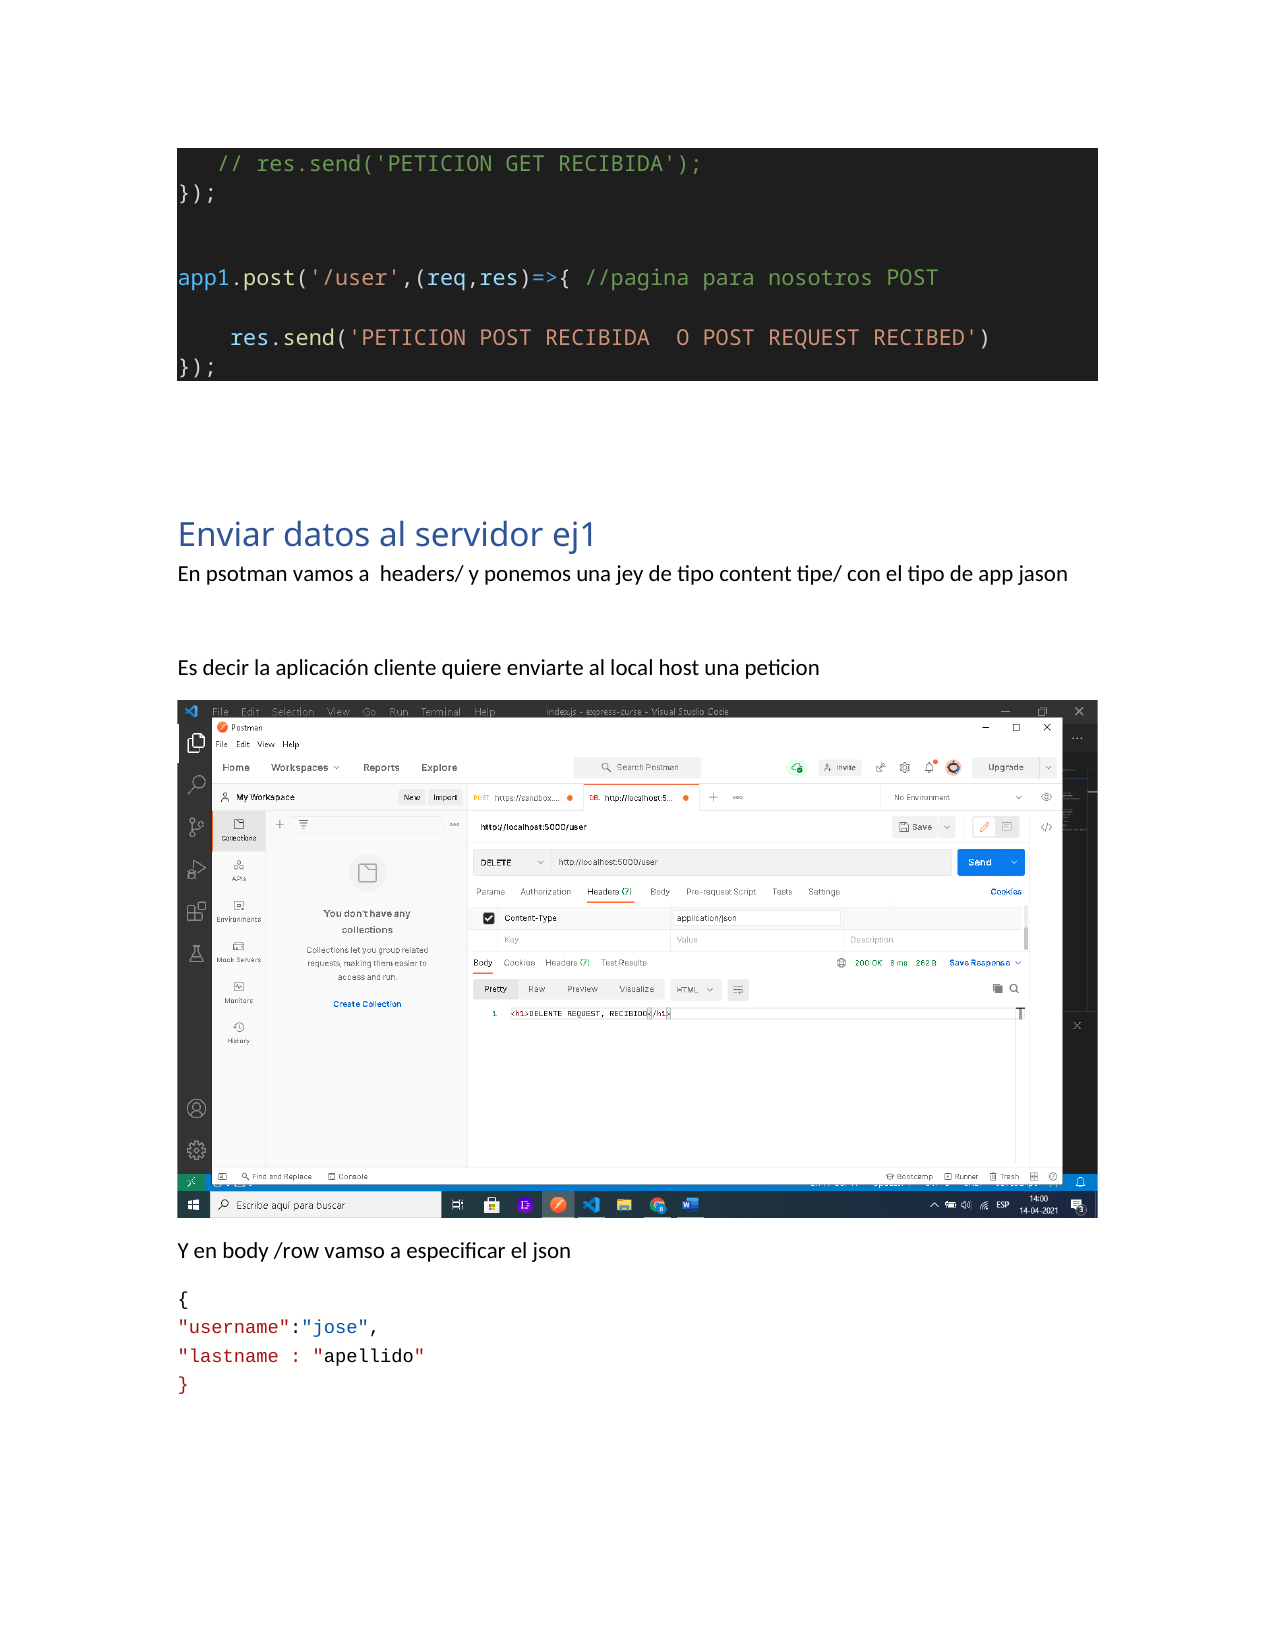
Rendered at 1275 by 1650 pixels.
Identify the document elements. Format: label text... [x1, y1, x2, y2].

text res.send('PETICION POST RECIBIDA O POST REQUEST RECIBED') [177, 322, 1098, 351]
subtitle Enviar datos al servidor ej1 [177, 510, 1098, 556]
text // res.send('PETICION GET RECIBIDA'); [177, 148, 1098, 177]
text }); [177, 351, 1098, 381]
text { [177, 1283, 1098, 1311]
text }); [177, 177, 1098, 207]
picture [177, 700, 1098, 1218]
text "username":"jose", [177, 1311, 1098, 1339]
text app1.post('/user',(req,res)=>{ //pagina para nosotros POST [177, 262, 1098, 292]
text Y en body /row vamso a especificar el json [177, 1236, 1098, 1264]
text "lastname : "apellido" [177, 1339, 1098, 1368]
text } [177, 1368, 1098, 1396]
text En psotman vamos a headers/ y ponemos una jey de tipo content tipe/ con el tipo de app jason [177, 559, 1098, 587]
text Es decir la aplicación cliente quiere enviarte al local host una peticion [177, 653, 1098, 681]
